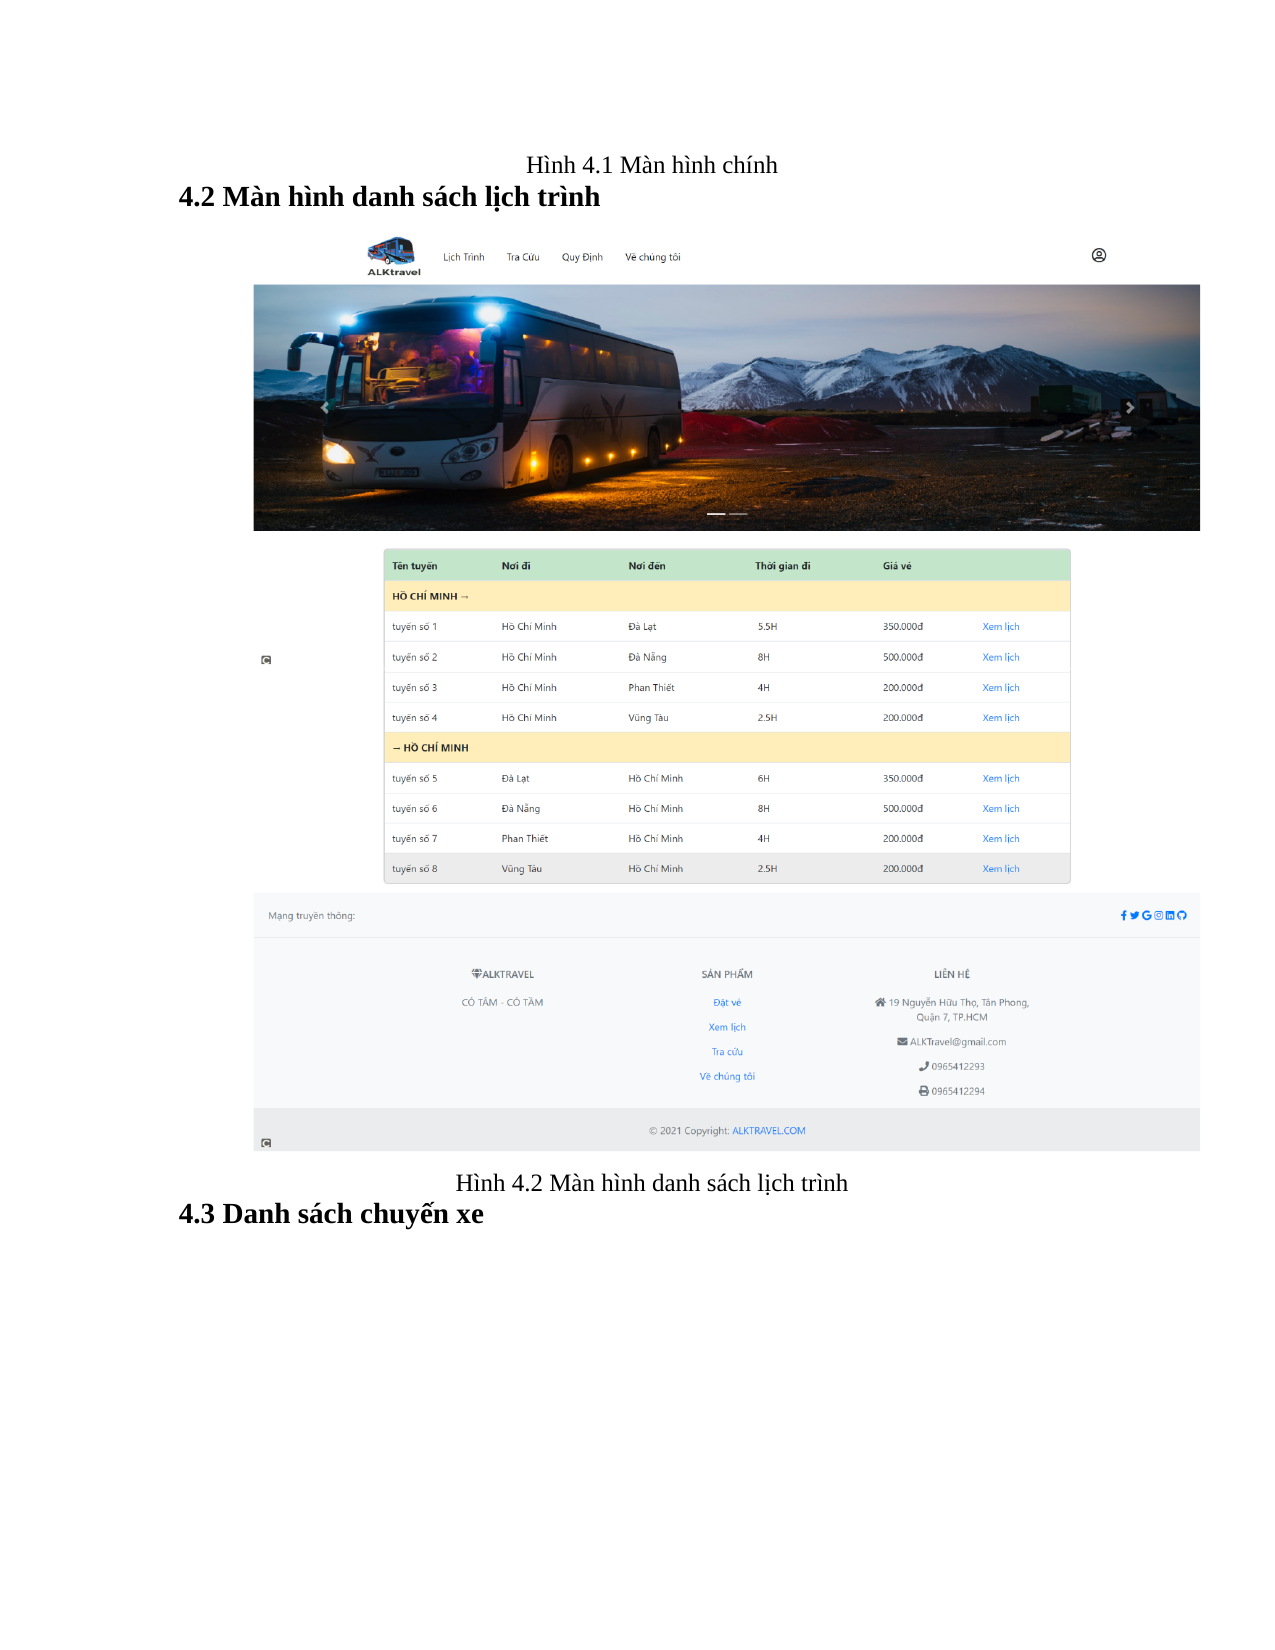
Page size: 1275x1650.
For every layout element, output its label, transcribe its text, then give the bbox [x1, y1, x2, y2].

text 4.2 Màn hình danh sách lịch trình [178, 179, 1125, 212]
picture [253, 229, 1200, 1152]
text 4.3 Danh sách chuyến xe [178, 1196, 1125, 1230]
text Hình 4.2 Màn hình danh sách lịch trình [178, 1168, 1125, 1196]
text Hình 4.1 Màn hình chính [178, 150, 1125, 179]
